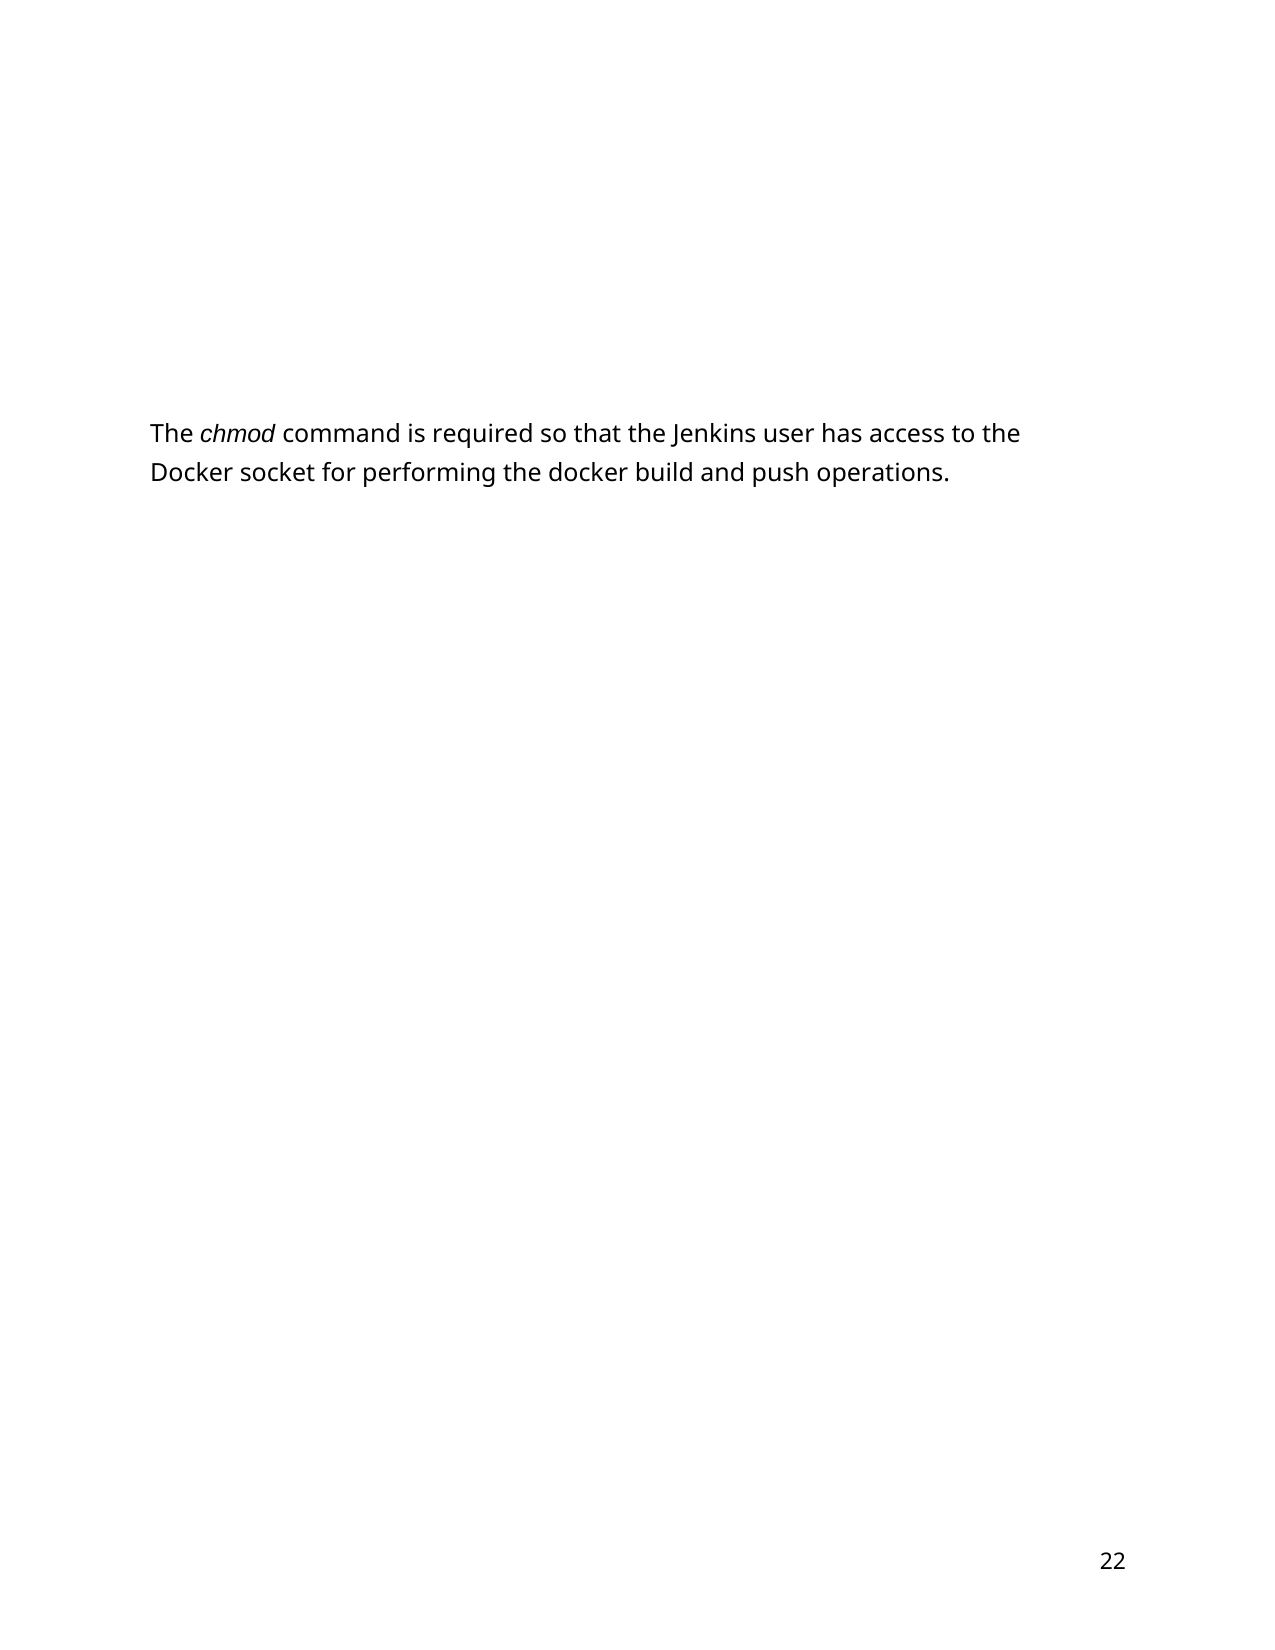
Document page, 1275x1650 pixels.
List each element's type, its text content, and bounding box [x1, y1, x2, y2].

text The chmod command is required so that the Jenkins user has access to the Docker socket for performing the docker build and push operations. [150, 416, 1076, 489]
